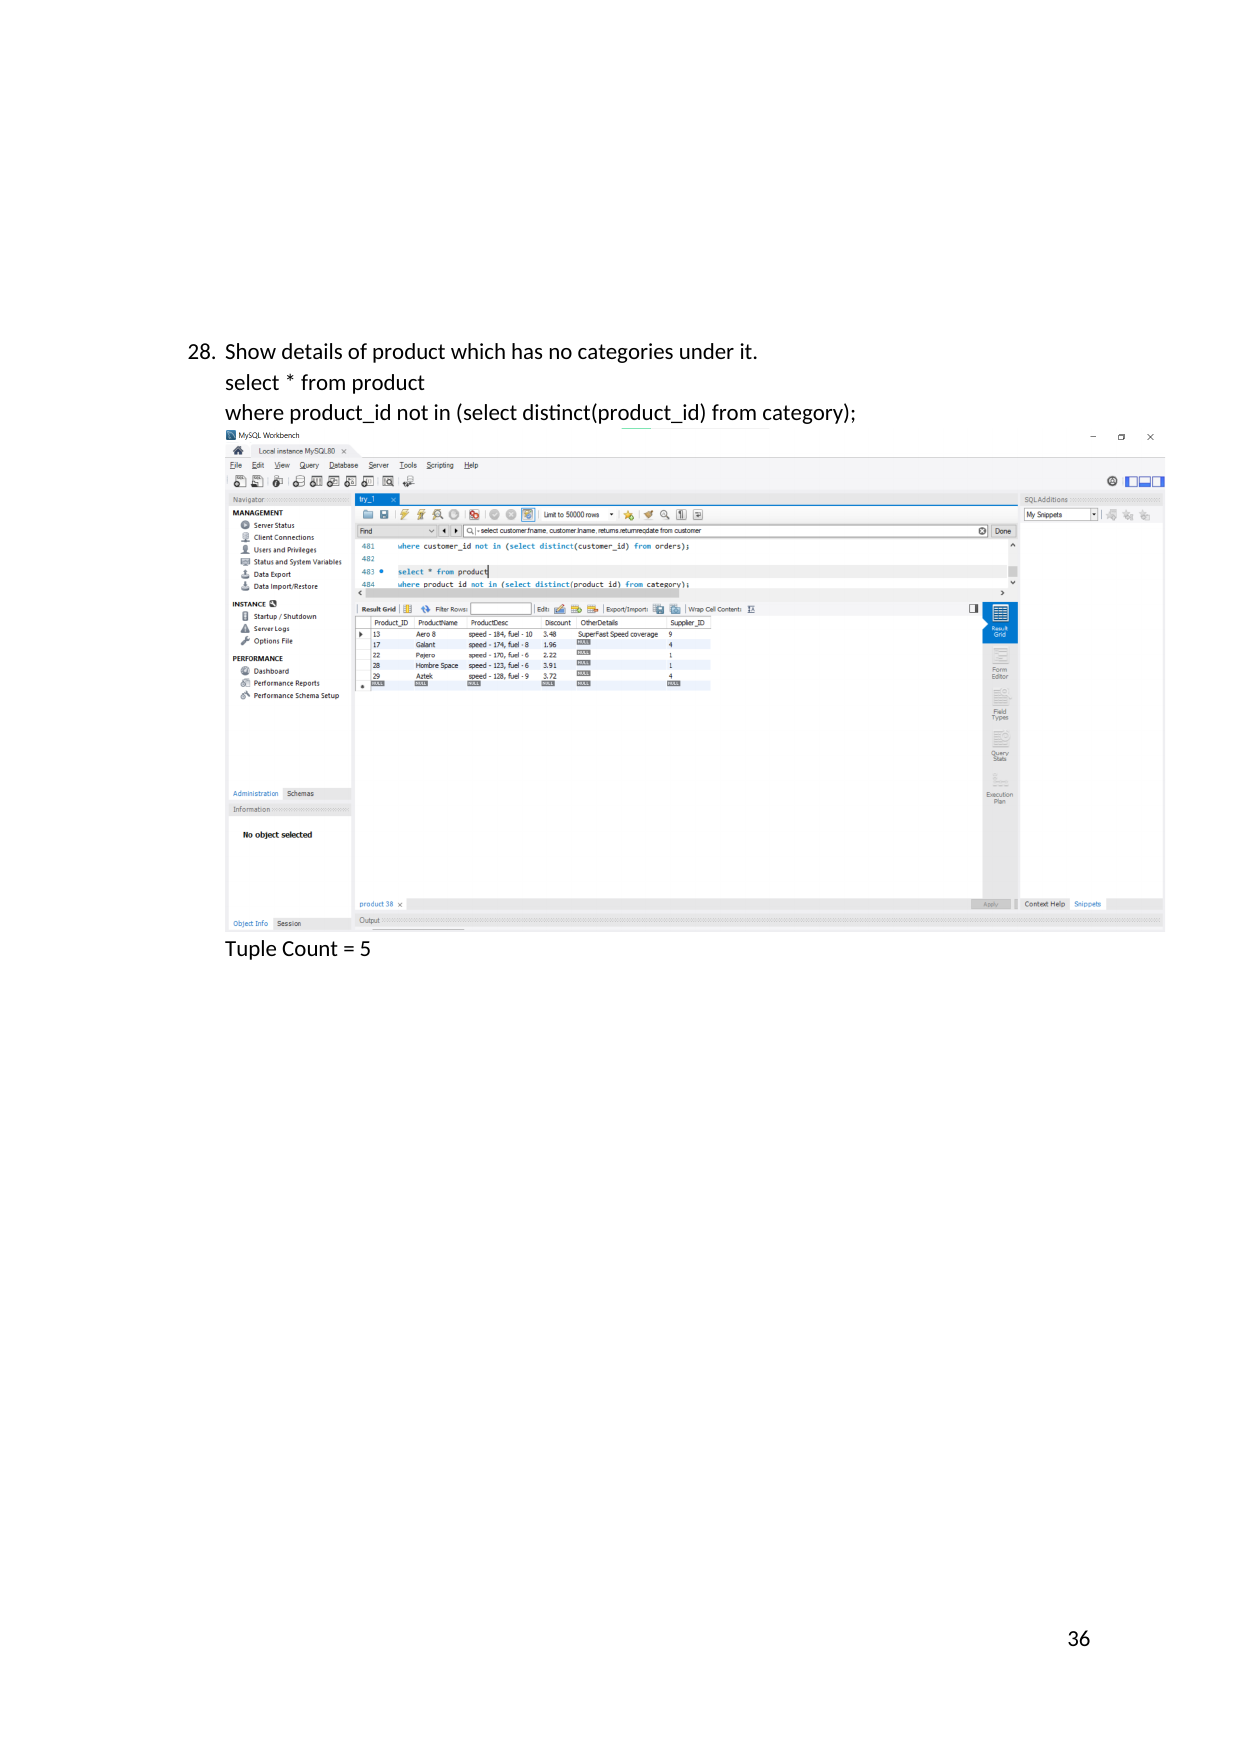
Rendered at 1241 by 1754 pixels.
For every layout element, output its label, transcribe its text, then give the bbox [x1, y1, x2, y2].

list select * from product [225, 368, 1090, 396]
list where product_id not in (select distinct(product_id) from category); [225, 398, 1090, 426]
list Show details of product which has no categories under it. [187, 337, 1090, 366]
picture [225, 428, 1166, 932]
list Tuple Count = 5 [225, 934, 1090, 962]
